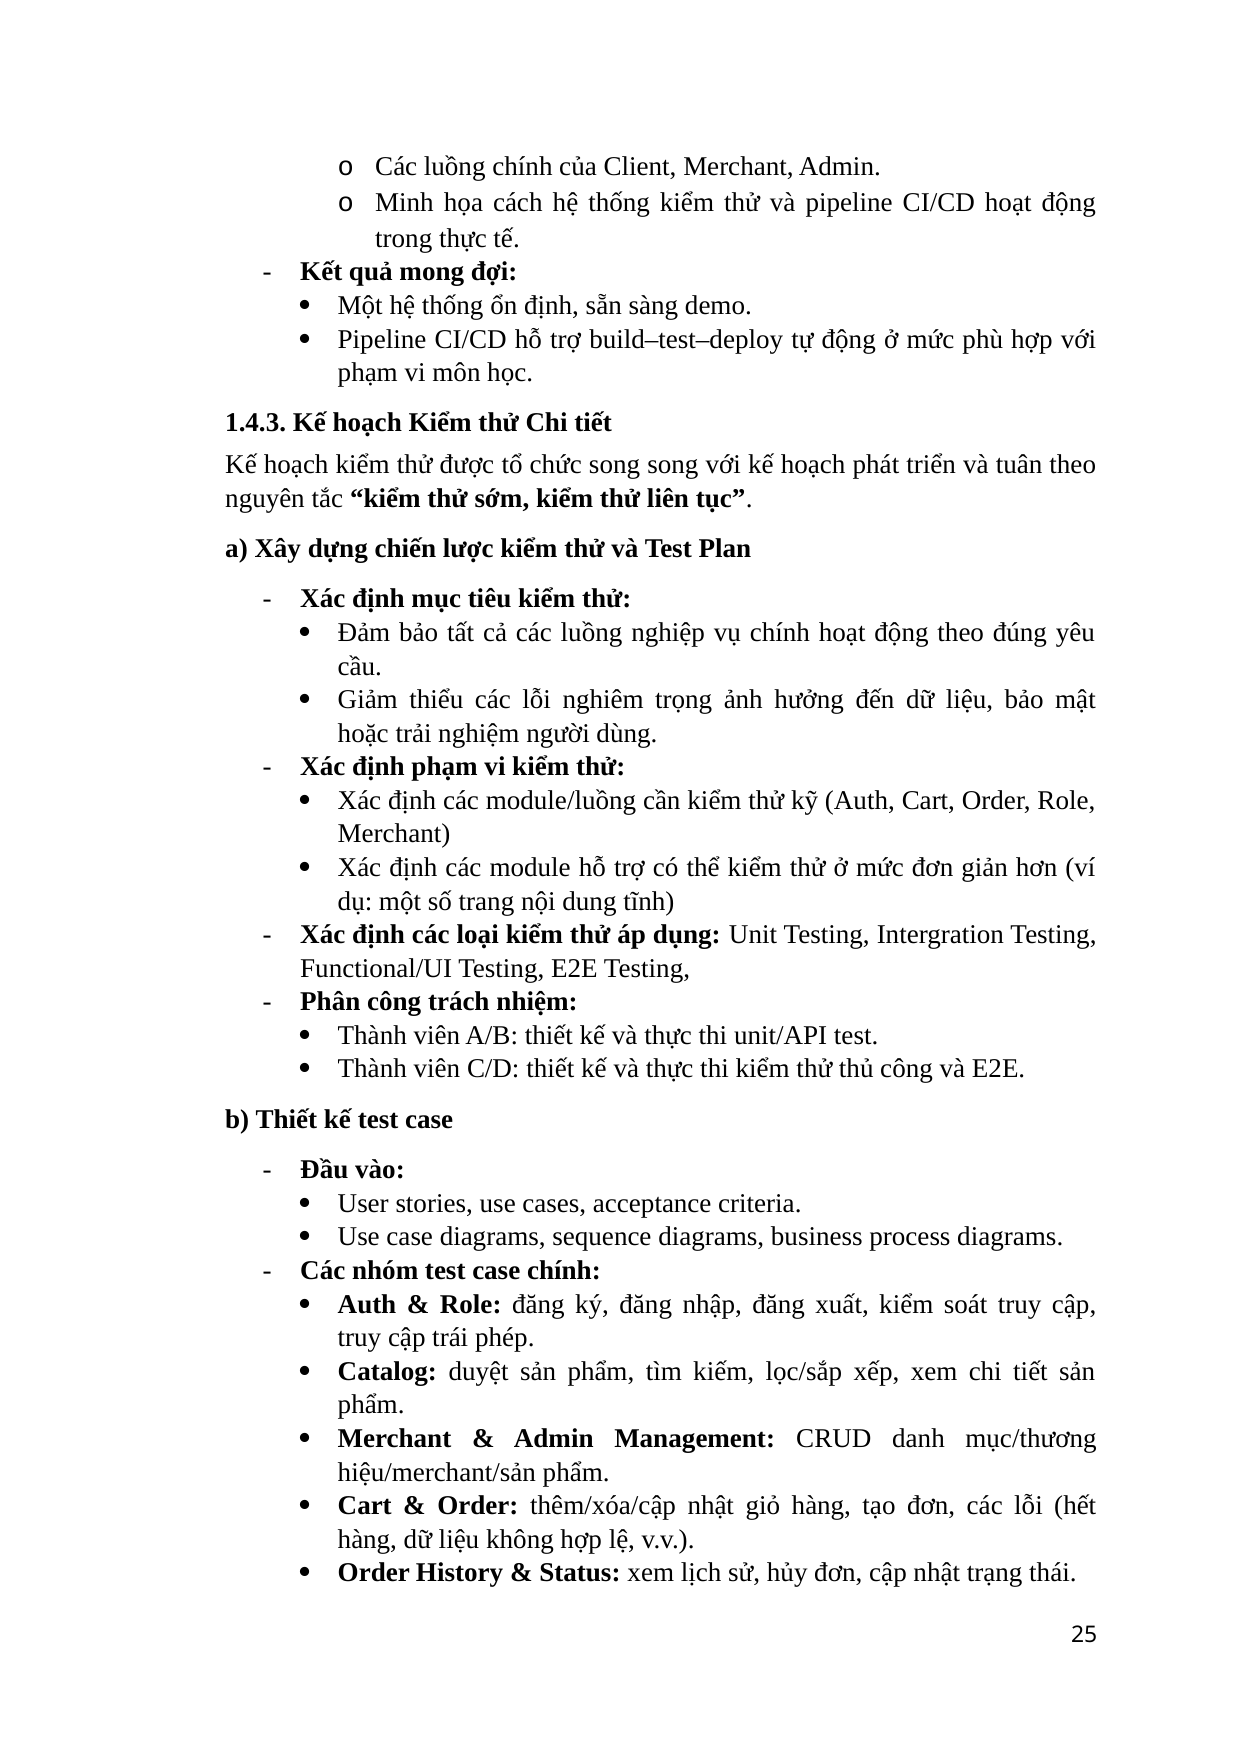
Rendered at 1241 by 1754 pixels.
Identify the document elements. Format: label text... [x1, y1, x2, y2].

text a) Xây dựng chiến lược kiểm thử và Test Plan [225, 532, 1097, 563]
list Một hệ thống ổn định, sẵn sàng demo. [300, 289, 1097, 320]
text b) Thiết kế test case [225, 1103, 1097, 1134]
list Kết quả mong đợi: [262, 255, 1097, 287]
list Các luồng chính của Client, Merchant, Admin. [337, 150, 1097, 183]
list Pipeline CI/CD hỗ trợ build–test–deploy tự động ở mức phù hợp với phạm vi môn học. [300, 323, 1097, 387]
list Thành viên C/D: thiết kế và thực thi kiểm thử thủ công và E2E. [300, 1053, 1097, 1084]
list Merchant & Admin Management: CRUD danh mục/thương hiệu/merchant/sản phẩm. [300, 1422, 1097, 1487]
list Xác định các module hỗ trợ có thể kiểm thử ở mức đơn giản hơn (ví dụ: một số trang nội dung tĩnh) [300, 851, 1097, 916]
list Cart & Order: thêm/xóa/cập nhật giỏ hàng, tạo đơn, các lỗi (hết hàng, dữ liệu không hợp lệ, v.v.). [300, 1489, 1097, 1554]
list Thành viên A/B: thiết kế và thực thi unit/API test. [300, 1019, 1097, 1050]
list Order History & Status: xem lịch sử, hủy đơn, cập nhật trạng thái. [300, 1557, 1097, 1588]
list Xác định mục tiêu kiểm thử: [262, 582, 1097, 613]
list Xác định các loại kiểm thử áp dụng: Unit Testing, Intergration Testing, Functional/UI Testing, E2E Testing, [262, 918, 1097, 983]
list Giảm thiểu các lỗi nghiêm trọng ảnh hưởng đến dữ liệu, bảo mật hoặc trải nghiệm người dùng. [300, 683, 1097, 748]
list Các nhóm test case chính: [262, 1254, 1097, 1285]
list User stories, use cases, acceptance criteria. [300, 1187, 1097, 1218]
list Đầu vào: [262, 1153, 1097, 1184]
subtitle 1.4.3. Kế hoạch Kiểm thử Chi tiết [225, 407, 1097, 438]
list Catalog: duyệt sản phẩm, tìm kiếm, lọc/sắp xếp, xem chi tiết sản phẩm. [300, 1355, 1097, 1420]
list Minh họa cách hệ thống kiểm thử và pipeline CI/CD hoạt động trong thực tế. [337, 186, 1097, 253]
list Xác định phạm vi kiểm thử: [262, 750, 1097, 781]
list Đảm bảo tất cả các luồng nghiệp vụ chính hoạt động theo đúng yêu cầu. [300, 616, 1097, 681]
text Kế hoạch kiểm thử được tổ chức song song với kế hoạch phát triển và tuân theo nguyên tắc “kiểm thử sớm, kiểm thử liên tục”. [225, 448, 1097, 513]
list Auth & Role: đăng ký, đăng nhập, đăng xuất, kiểm soát truy cập, truy cập trái phép. [300, 1288, 1097, 1353]
list Use case diagrams, sequence diagrams, business process diagrams. [300, 1221, 1097, 1252]
list Phân công trách nhiệm: [262, 985, 1097, 1016]
list Xác định các module/luồng cần kiểm thử kỹ (Auth, Cart, Order, Role, Merchant) [300, 784, 1097, 849]
